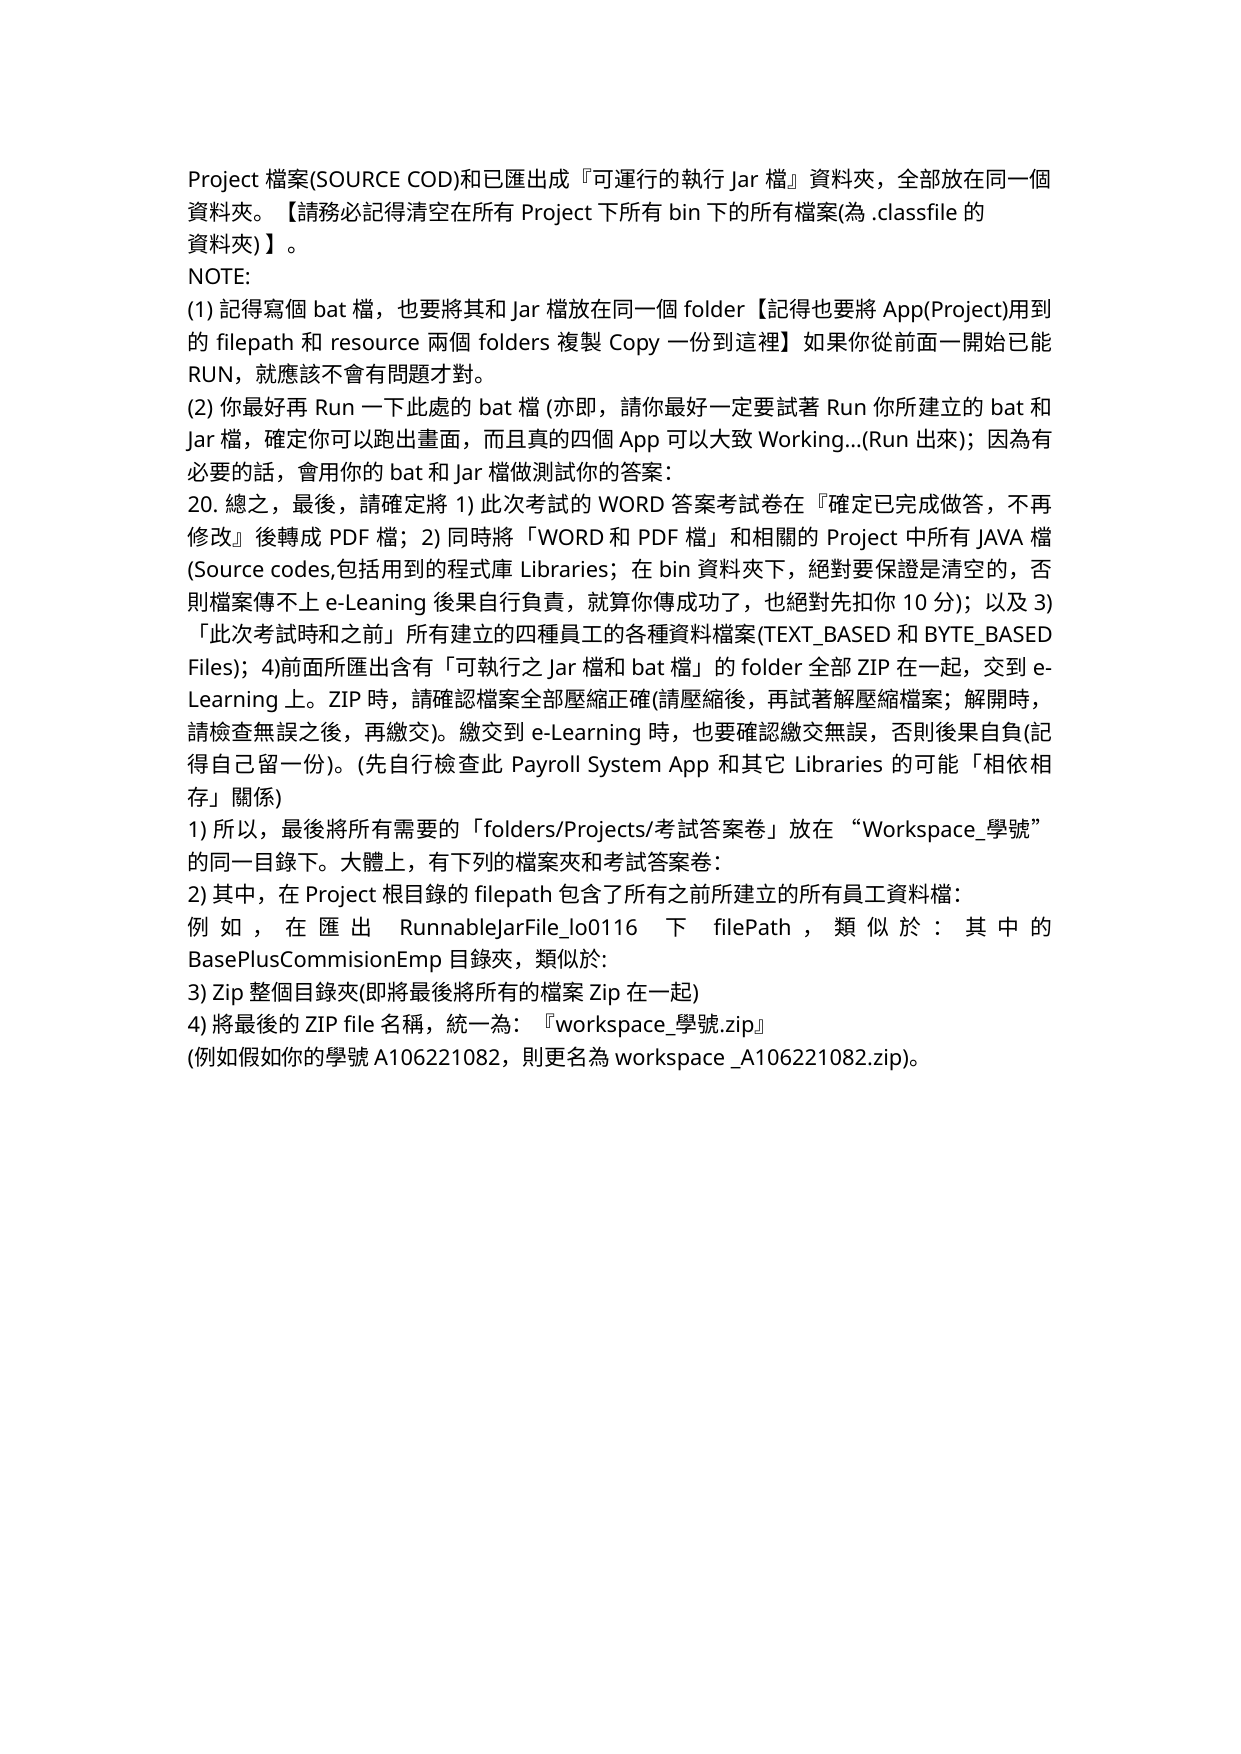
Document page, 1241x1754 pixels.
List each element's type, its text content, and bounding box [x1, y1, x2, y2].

text 20. 總之，最後，請確定將 1) 此次考試的 WORD 答案考試卷在『確定已完成做答，不再修改』後轉成 PDF 檔；2) 同時將「WORD和 PDF 檔」和相關的 Project 中所有 JAVA 檔(Source codes,包括用到的程式庫 Libraries；在 bin 資料夾下，絕對要保證是清空的，否則檔案傳不上 e-Leaning 後果自行負責，就算你傳成功了，也絕對先扣你 10 分)；以及 3)「此次考試時和之前」所有建立的四種員工的各種資料檔案(TEXT_BASED 和 BYTE_BASED Files)；4)前面所匯出含有「可執行之 Jar 檔和 bat 檔」的 folder 全部 ZIP 在一起，交到 e-Learning 上。ZIP 時，請確認檔案全部壓縮正確(請壓縮後，再試著解壓縮檔案；解開時，請檢查無誤之後，再繳交)。繳交到 e-Learning 時，也要確認繳交無誤，否則後果自負(記得自己留一份)。(先自行檢查此 Payroll System App 和其它 Libraries 的可能「相依相存」關係) [187, 487, 1053, 812]
text 1) 所以，最後將所有需要的「folders/Projects/考試答案卷」放在 “Workspace_學號”的同一目錄下。大體上，有下列的檔案夾和考試答案卷： [187, 812, 1053, 877]
text 例如，在匯出 RunnableJarFile_lo0116 下 filePath，類似於：其中的 BasePlusCommisionEmp 目錄夾，類似於: [187, 909, 1053, 974]
text 4) 將最後的 ZIP file 名稱，統一為：『workspace_學號.zip』 [187, 1007, 1053, 1039]
text NOTE: [187, 259, 1053, 292]
text (2) 你最好再 Run 一下此處的 bat 檔 (亦即，請你最好一定要試著 Run 你所建立的 bat 和 Jar 檔，確定你可以跑出畫面，而且真的四個 App 可以大致 Working…(Run 出來)；因為有必要的話，會用你的 bat 和 Jar 檔做測試你的答案： [187, 389, 1053, 487]
text 2) 其中，在 Project 根目錄的 filepath 包含了所有之前所建立的所有員工資料檔： [187, 877, 1053, 909]
text 資料夾) 】。 [187, 227, 1053, 259]
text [187, 162, 1053, 227]
text (例如假如你的學號 A106221082，則更名為 workspace _A106221082.zip)。 [187, 1039, 1053, 1072]
text 3) Zip 整個目錄夾(即將最後將所有的檔案 Zip 在一起) [187, 974, 1053, 1007]
text (1) 記得寫個 bat 檔，也要將其和 Jar 檔放在同一個 folder【記得也要將 App(Project)用到的 filepath 和 resource 兩個 folders 複製 Copy 一份到這裡】如果你從前面一開始已能 RUN，就應該不會有問題才對。 [187, 292, 1053, 389]
